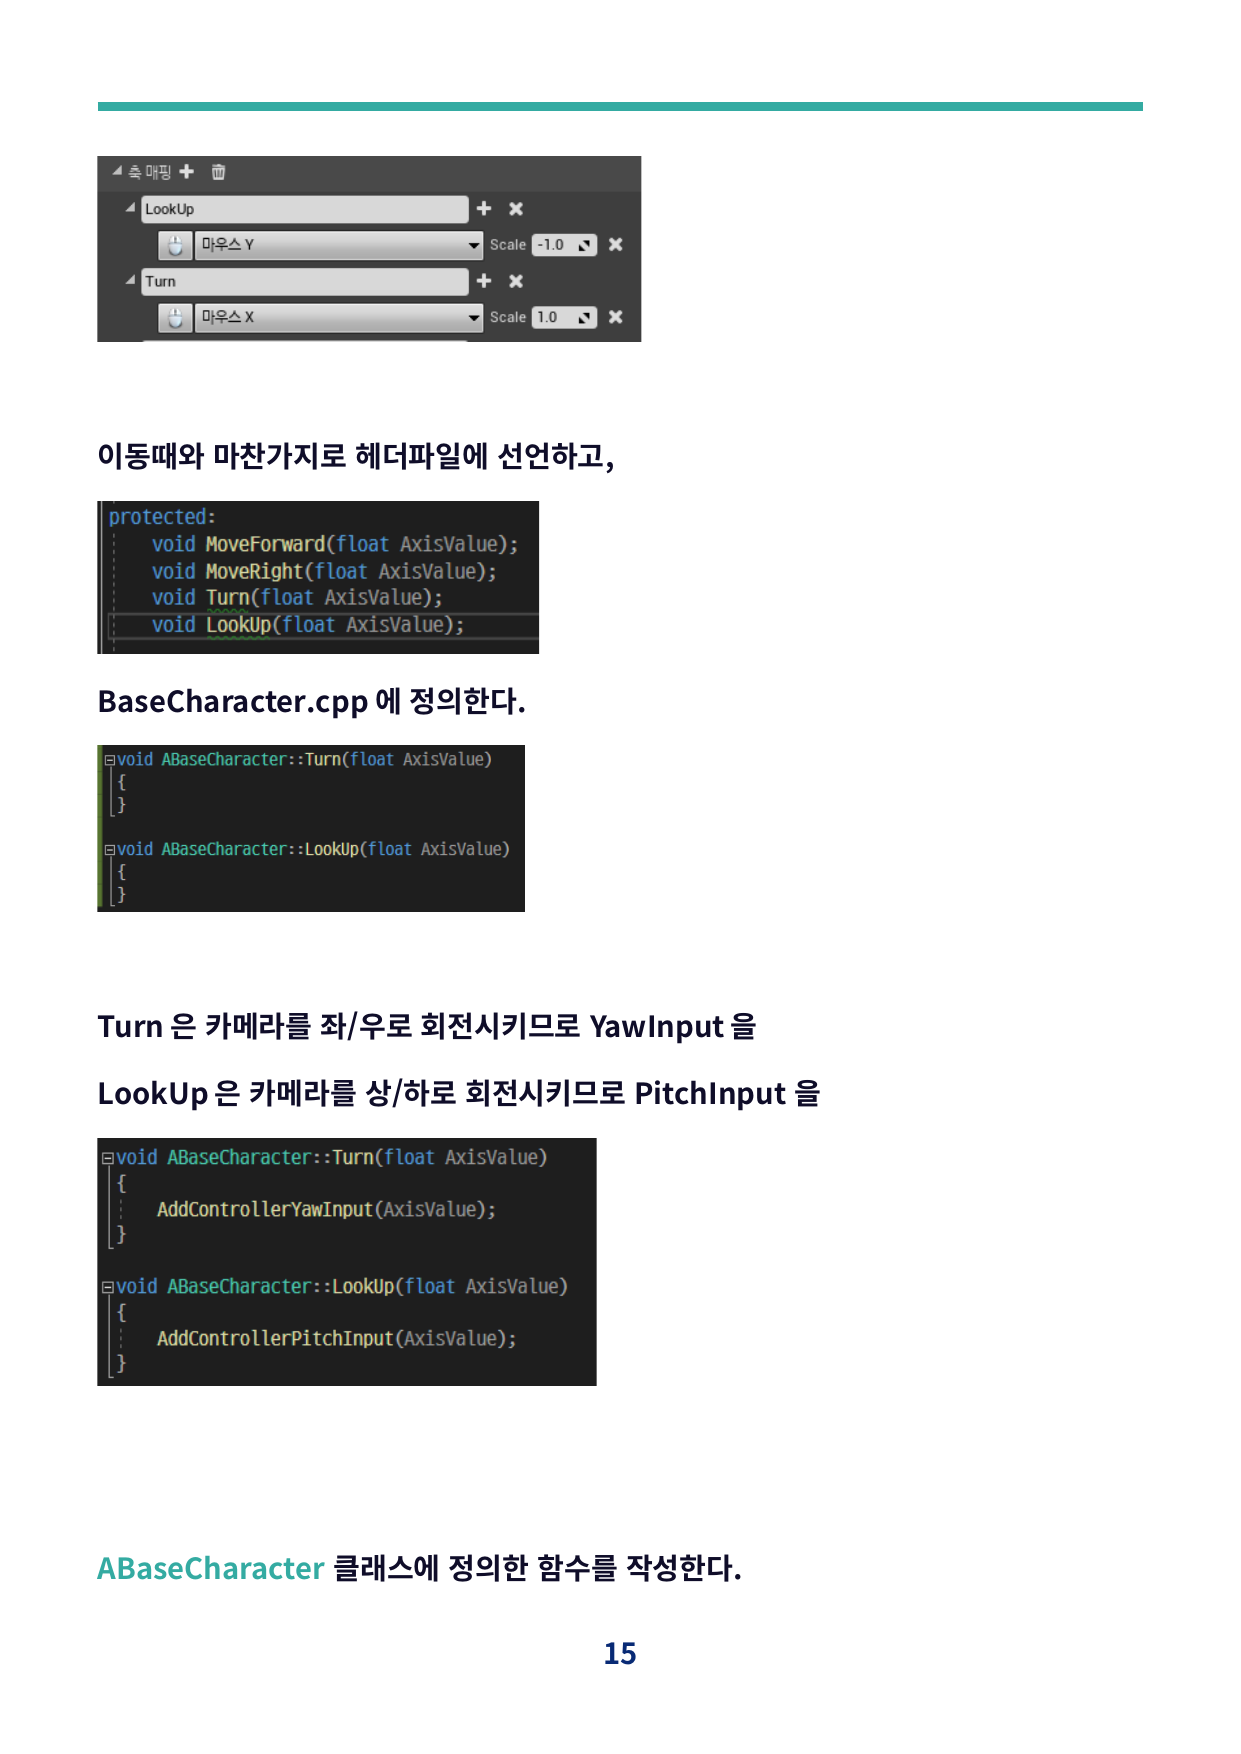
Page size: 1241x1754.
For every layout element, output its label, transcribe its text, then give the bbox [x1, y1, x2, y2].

picture [97, 1138, 597, 1386]
picture [97, 501, 540, 654]
subtitle LookUp은 카메라를 상/하로 회전시키므로 PitchInput 을 [97, 1071, 1143, 1113]
picture [97, 745, 525, 912]
subtitle 이동때와 마찬가지로 헤더파일에 선언하고, [97, 434, 1143, 476]
subtitle BaseCharacter.cpp에 정의한다. [97, 678, 1143, 721]
subtitle ABaseCharacter 클래스에 정의한 함수를 작성한다. [97, 1545, 1143, 1588]
picture [97, 156, 642, 342]
subtitle Turn은 카메라를 좌/우로 회전시키므로 YawInput을 [97, 1003, 1143, 1046]
